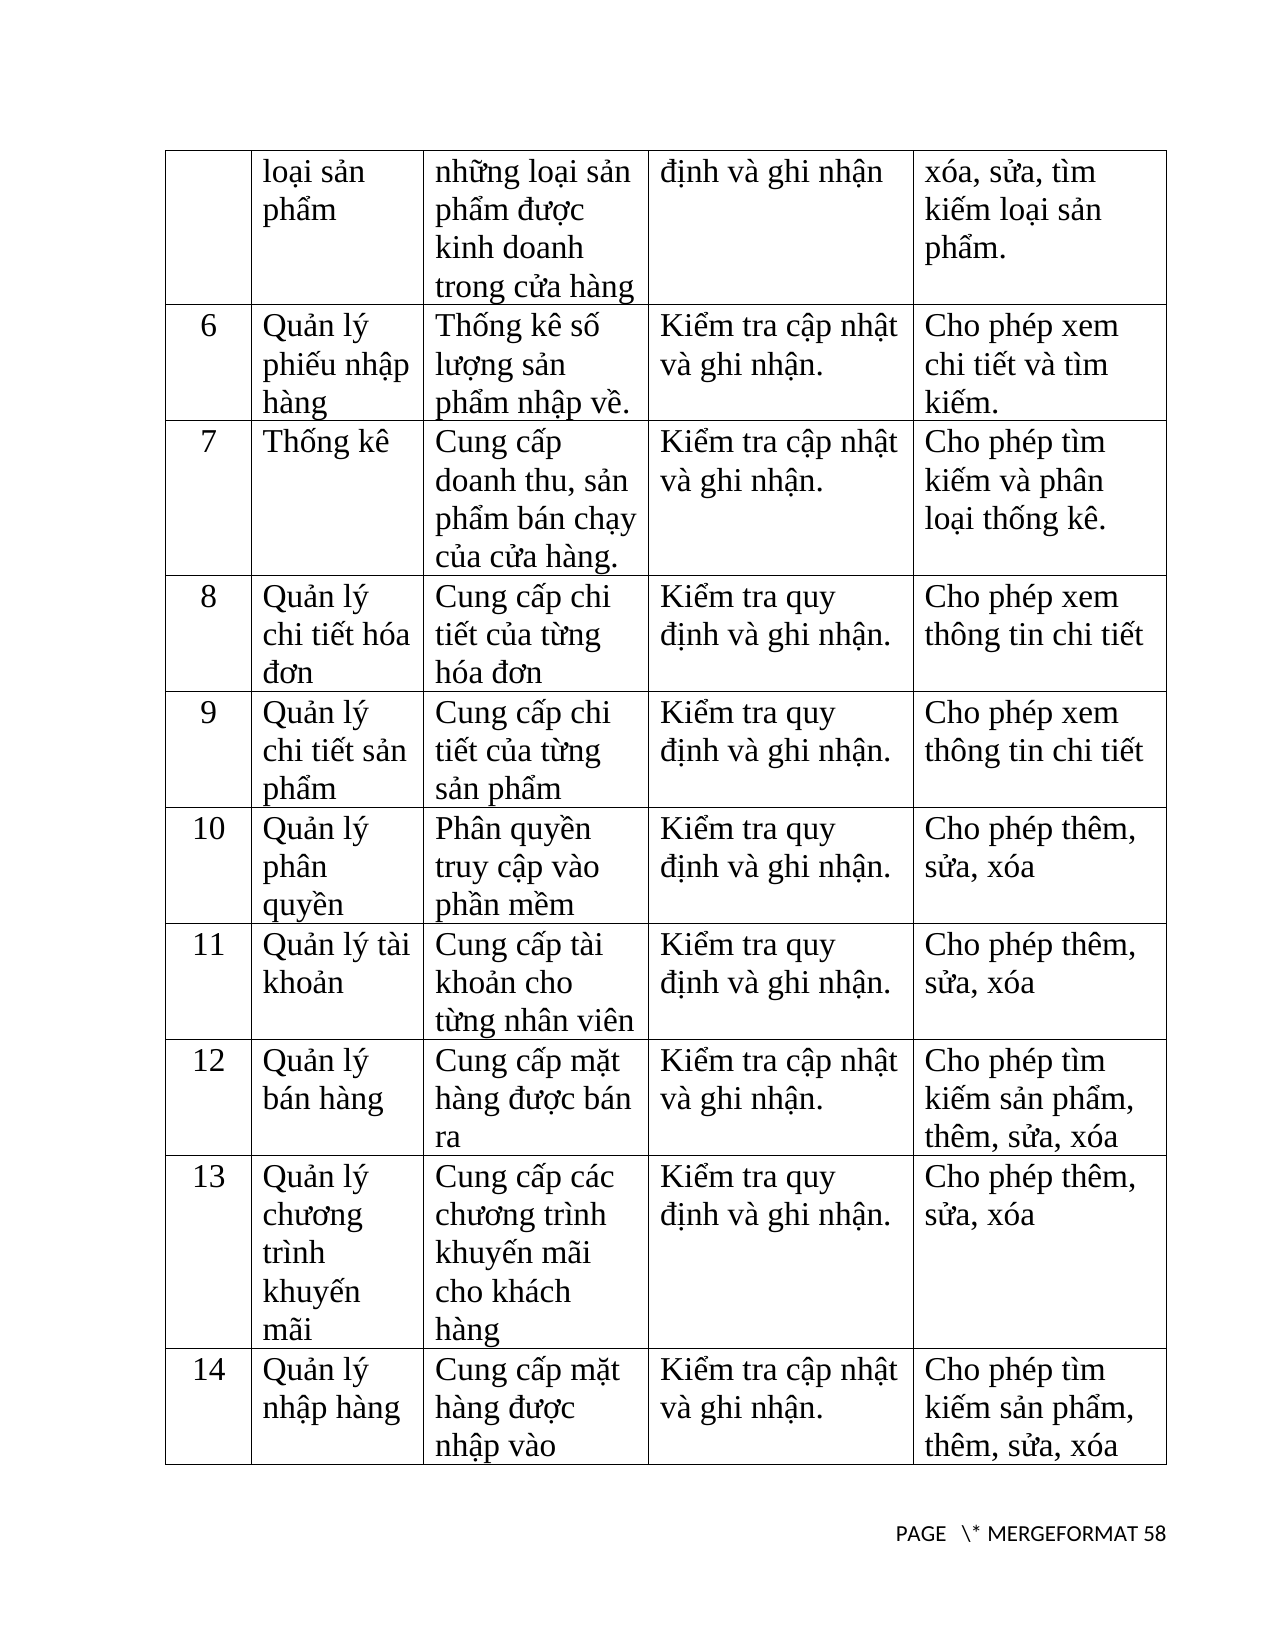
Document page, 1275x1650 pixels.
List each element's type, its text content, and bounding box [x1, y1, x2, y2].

table_cell Cho phép xem chi tiết và tìm kiếm. [914, 305, 1166, 420]
table_cell Kiểm tra quy định và ghi nhận. [649, 924, 913, 1039]
table_cell Cho phép xem thông tin chi tiết [914, 576, 1166, 691]
table_cell 5 [166, 151, 251, 304]
table_cell 10 [166, 808, 251, 923]
table_cell Kiểm tra quy định và ghi nhận. [649, 808, 913, 923]
table_cell Kiểm tra cập nhật và ghi nhận. [649, 305, 913, 420]
table_cell 9 [166, 692, 251, 807]
table_cell 8 [166, 576, 251, 691]
table_cell Quản lý phiếu nhập hàng [252, 305, 423, 420]
table_cell Cho phép thêm, sửa, xóa [914, 924, 1166, 1039]
table_cell Cung cấp mặt hàng được nhập vào [424, 1349, 648, 1464]
table_cell Cung cấp mặt hàng được bán ra [424, 1040, 648, 1155]
table_cell Cung cấp doanh thu, sản phẩm bán chạy của cửa hàng. [424, 421, 648, 575]
table_cell Cho phép tìm kiếm và phân loại thống kê. [914, 421, 1166, 575]
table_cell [252, 151, 423, 304]
table_cell 11 [166, 924, 251, 1039]
table_cell 12 [166, 1040, 251, 1155]
table_cell Quản lý nhập hàng [252, 1349, 423, 1464]
table_cell Quản lý chi tiết hóa đơn [252, 576, 423, 691]
table_cell Cho phép thêm, sửa, xóa [914, 808, 1166, 923]
table_cell Kiểm tra cập nhật và ghi nhận. [649, 421, 913, 575]
table_cell Kiểm tra cập nhật và ghi nhận. [649, 1040, 913, 1155]
table_cell Kiểm tra quy định và ghi nhận. [649, 1156, 913, 1348]
table_cell Cho phép thêm, sửa, xóa [914, 1156, 1166, 1348]
table_cell Kiểm tra quy định và ghi nhận. [649, 692, 913, 807]
table_cell Phân quyền truy cập vào phần mềm [424, 808, 648, 923]
table_cell 7 [166, 421, 251, 575]
table_cell Quản lý bán hàng [252, 1040, 423, 1155]
table_cell Quản lý tài khoản [252, 924, 423, 1039]
table_cell Thống kê [252, 421, 423, 575]
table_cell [914, 151, 1166, 304]
table_cell Cho phép tìm kiếm sản phẩm, thêm, sửa, xóa [914, 1040, 1166, 1155]
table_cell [649, 151, 913, 304]
table_cell Cung cấp chi tiết của từng hóa đơn [424, 576, 648, 691]
table_cell Quản lý phân quyền [252, 808, 423, 923]
table_cell Quản lý chi tiết sản phẩm [252, 692, 423, 807]
table_cell Cho phép tìm kiếm sản phẩm, thêm, sửa, xóa [914, 1349, 1166, 1464]
table_cell Quản lý chương trình khuyến mãi [252, 1156, 423, 1348]
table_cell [649, 1349, 913, 1464]
table_cell 14 [166, 1349, 251, 1464]
table_cell Cung cấp chi tiết của từng sản phẩm [424, 692, 648, 807]
table_cell Cho phép xem thông tin chi tiết [914, 692, 1166, 807]
table_cell 13 [166, 1156, 251, 1348]
table_cell Cung cấp các chương trình khuyến mãi cho khách hàng [424, 1156, 648, 1348]
table_cell Kiểm tra quy định và ghi nhận. [649, 576, 913, 691]
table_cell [424, 151, 648, 304]
table_cell Cung cấp tài khoản cho từng nhân viên [424, 924, 648, 1039]
table_cell 6 [166, 305, 251, 420]
table_cell Thống kê số lượng sản phẩm nhập về. [424, 305, 648, 420]
